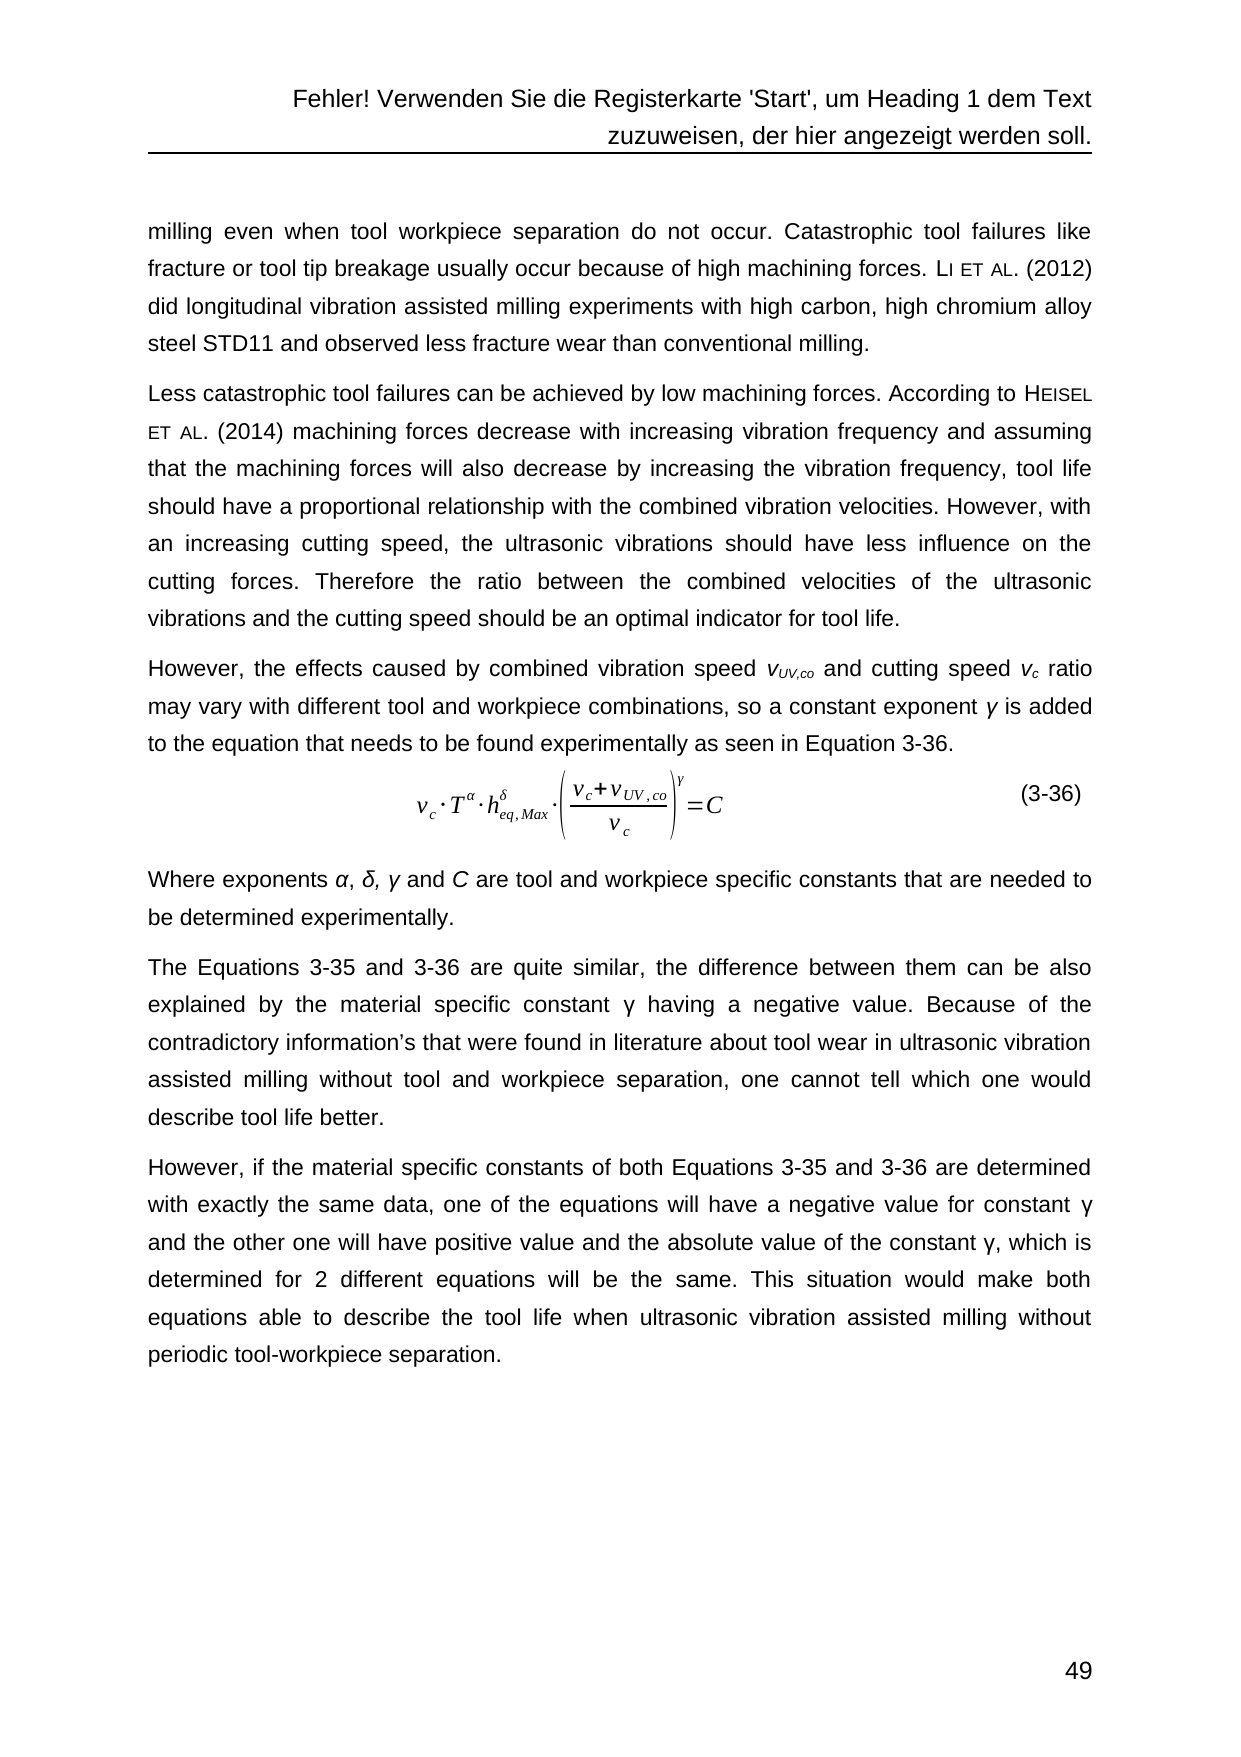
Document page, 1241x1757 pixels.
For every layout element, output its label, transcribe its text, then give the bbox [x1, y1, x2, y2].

text Where exponents α, δ, γ and C are tool and workpiece specific constants that are needed to be determined experimentally. [148, 855, 1092, 930]
text However, if the material specific constants of both Equations 3-35 and 3-36 are determined with exactly the same data, one of the equations will have a negative value for constant γ and the other one will have positive value and the absolute value of the constant γ, which is determined for 2 different equations will be the same. This situation would make both equations able to describe the tool life when ultrasonic vibration assisted milling without periodic tool-workpiece separation. [148, 1143, 1092, 1368]
text Less catastrophic tool failures can be achieved by low machining forces. According to Heisel et al. (2014) machining forces decrease with increasing vibration frequency and assuming that the machining forces will also decrease by increasing the vibration frequency, tool life should have a proportional relationship with the combined vibration velocities. However, with an increasing cutting speed, the ultrasonic vibrations should have less influence on the cutting forces. Therefore the ratio between the combined velocities of the ultrasonic vibrations and the cutting speed should be an optimal indicator for tool life. [148, 369, 1092, 632]
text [148, 207, 1092, 357]
table_header (3-36) [992, 769, 1093, 855]
text The Equations 3-35 and 3-36 are quite similar, the difference between them can be also explained by the material specific constant γ having a negative value. Because of the contradictory information’s that were found in literature about tool wear in ultrasonic vibration assisted milling without tool and workpiece separation, one cannot tell which one would describe tool life better. [148, 943, 1092, 1130]
text However, the effects caused by combined vibration speed vUV,co and cutting speed vc ratio may vary with different tool and workpiece combinations, so a constant exponent γ is added to the equation that needs to be found experimentally as seen in Equation 3-36. [148, 644, 1092, 757]
table_header [148, 769, 992, 855]
